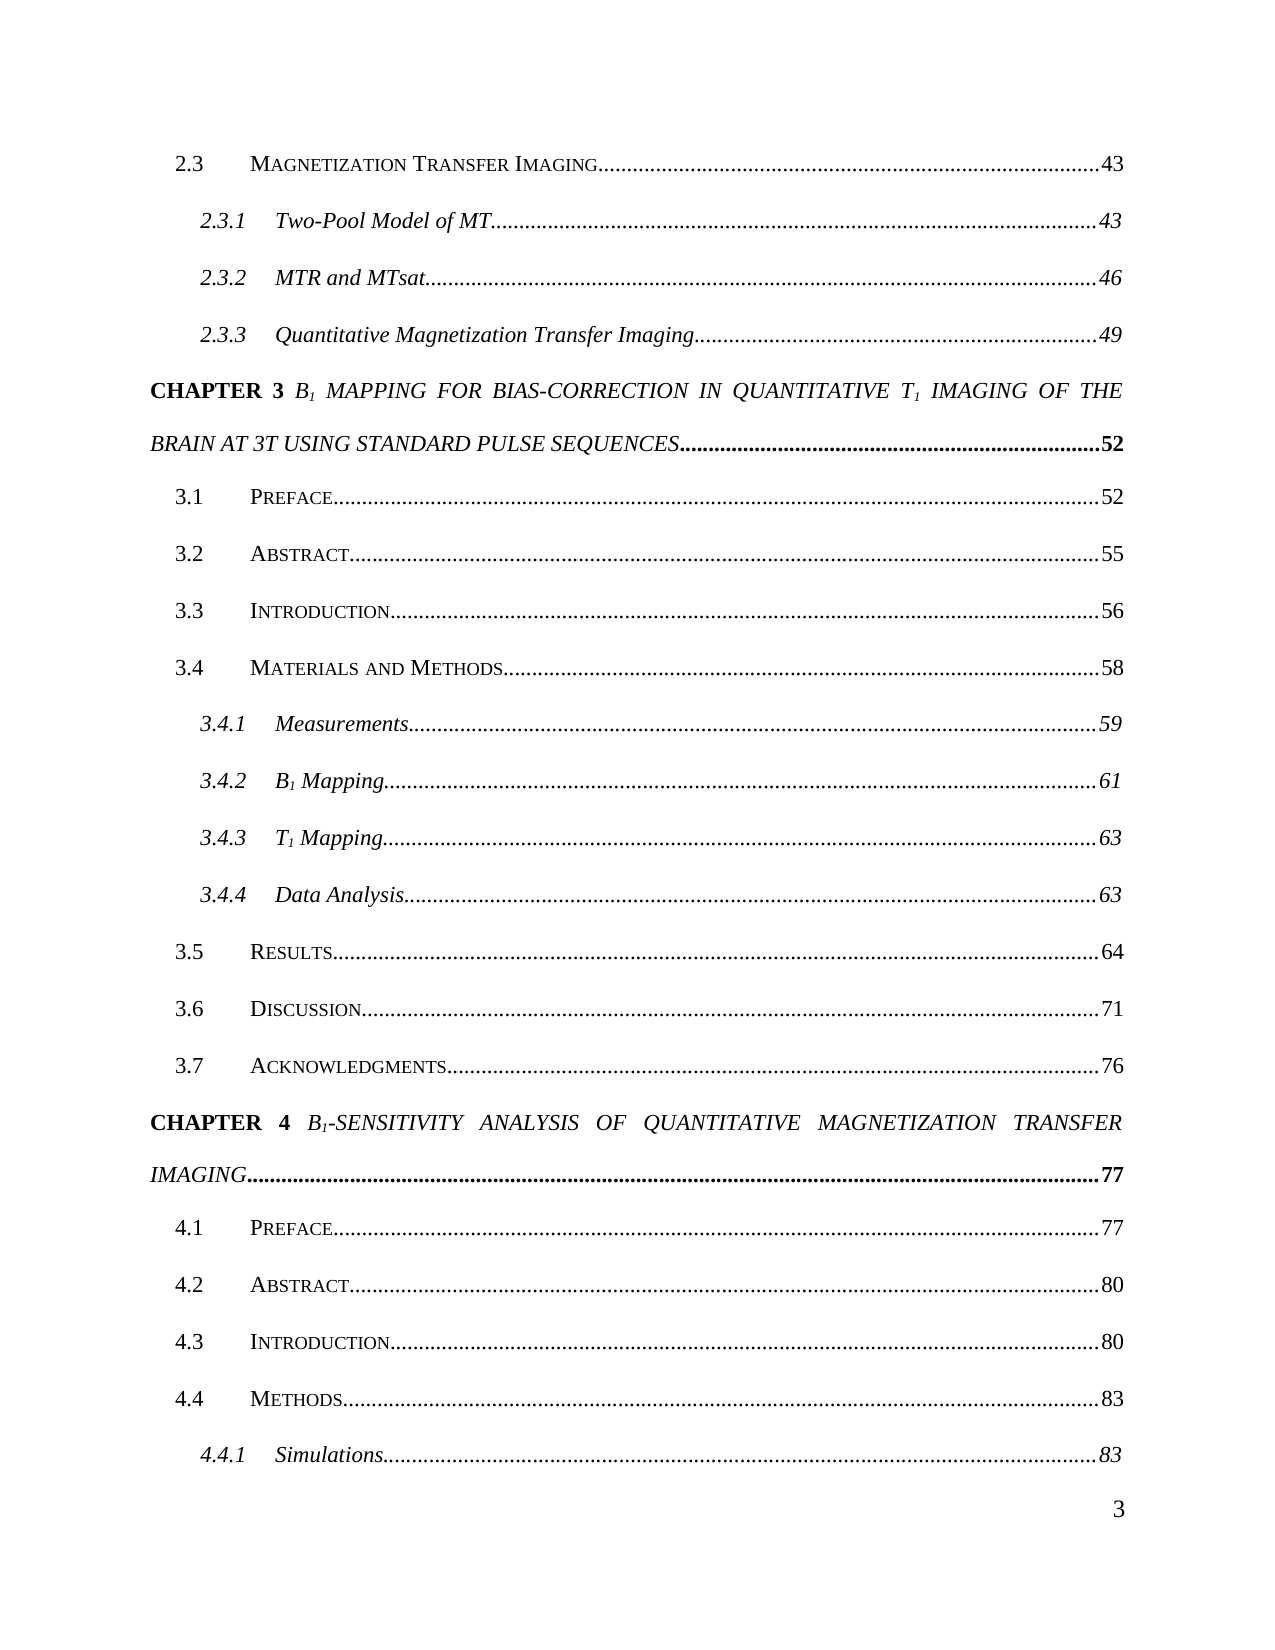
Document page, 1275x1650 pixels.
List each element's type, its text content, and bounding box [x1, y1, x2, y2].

text 4.4 Methods 83 [175, 1384, 1125, 1411]
text 3.3 Introduction 56 [175, 597, 1125, 623]
text 3.4.4 Data Analysis 63 [200, 881, 1125, 907]
text 4.1 Preface 77 [175, 1214, 1125, 1240]
text 2.3.1 Two-Pool Model of MT 43 [200, 207, 1125, 233]
text 3.4.2 B1 Mapping 61 [200, 767, 1125, 794]
text 2.3.3 Quantitative Magnetization Transfer Imaging 49 [200, 321, 1125, 347]
text 2.3.2 MTR and MTsat 46 [200, 264, 1125, 290]
text 3.4.1 Measurements 59 [200, 710, 1125, 737]
text 3.1 Preface 52 [175, 483, 1125, 509]
text 4.2 Abstract 80 [175, 1271, 1125, 1297]
text 3.2 Abstract 55 [175, 540, 1125, 566]
text 3.6 Discussion 71 [175, 995, 1125, 1021]
text 4.4.1 Simulations 83 [200, 1441, 1125, 1468]
text 3.4 Materials and Methods 58 [175, 653, 1125, 680]
text 3.4.3 T1 Mapping 63 [200, 824, 1125, 851]
text 3.7 Acknowledgments 76 [175, 1052, 1125, 1078]
text Chapter 3 B1 Mapping for Bias-Correction in Quantitative T1 Imaging of the Brain at 3T Using Standard Pulse Sequences 52 [150, 377, 1125, 457]
text 4.3 Introduction 80 [175, 1328, 1125, 1354]
text 3.5 Results 64 [175, 938, 1125, 964]
text 2.3 Magnetization Transfer Imaging 43 [175, 150, 1125, 176]
text Chapter 4 B1-Sensitivity Analysis of Quantitative Magnetization Transfer Imaging 77 [150, 1108, 1125, 1188]
